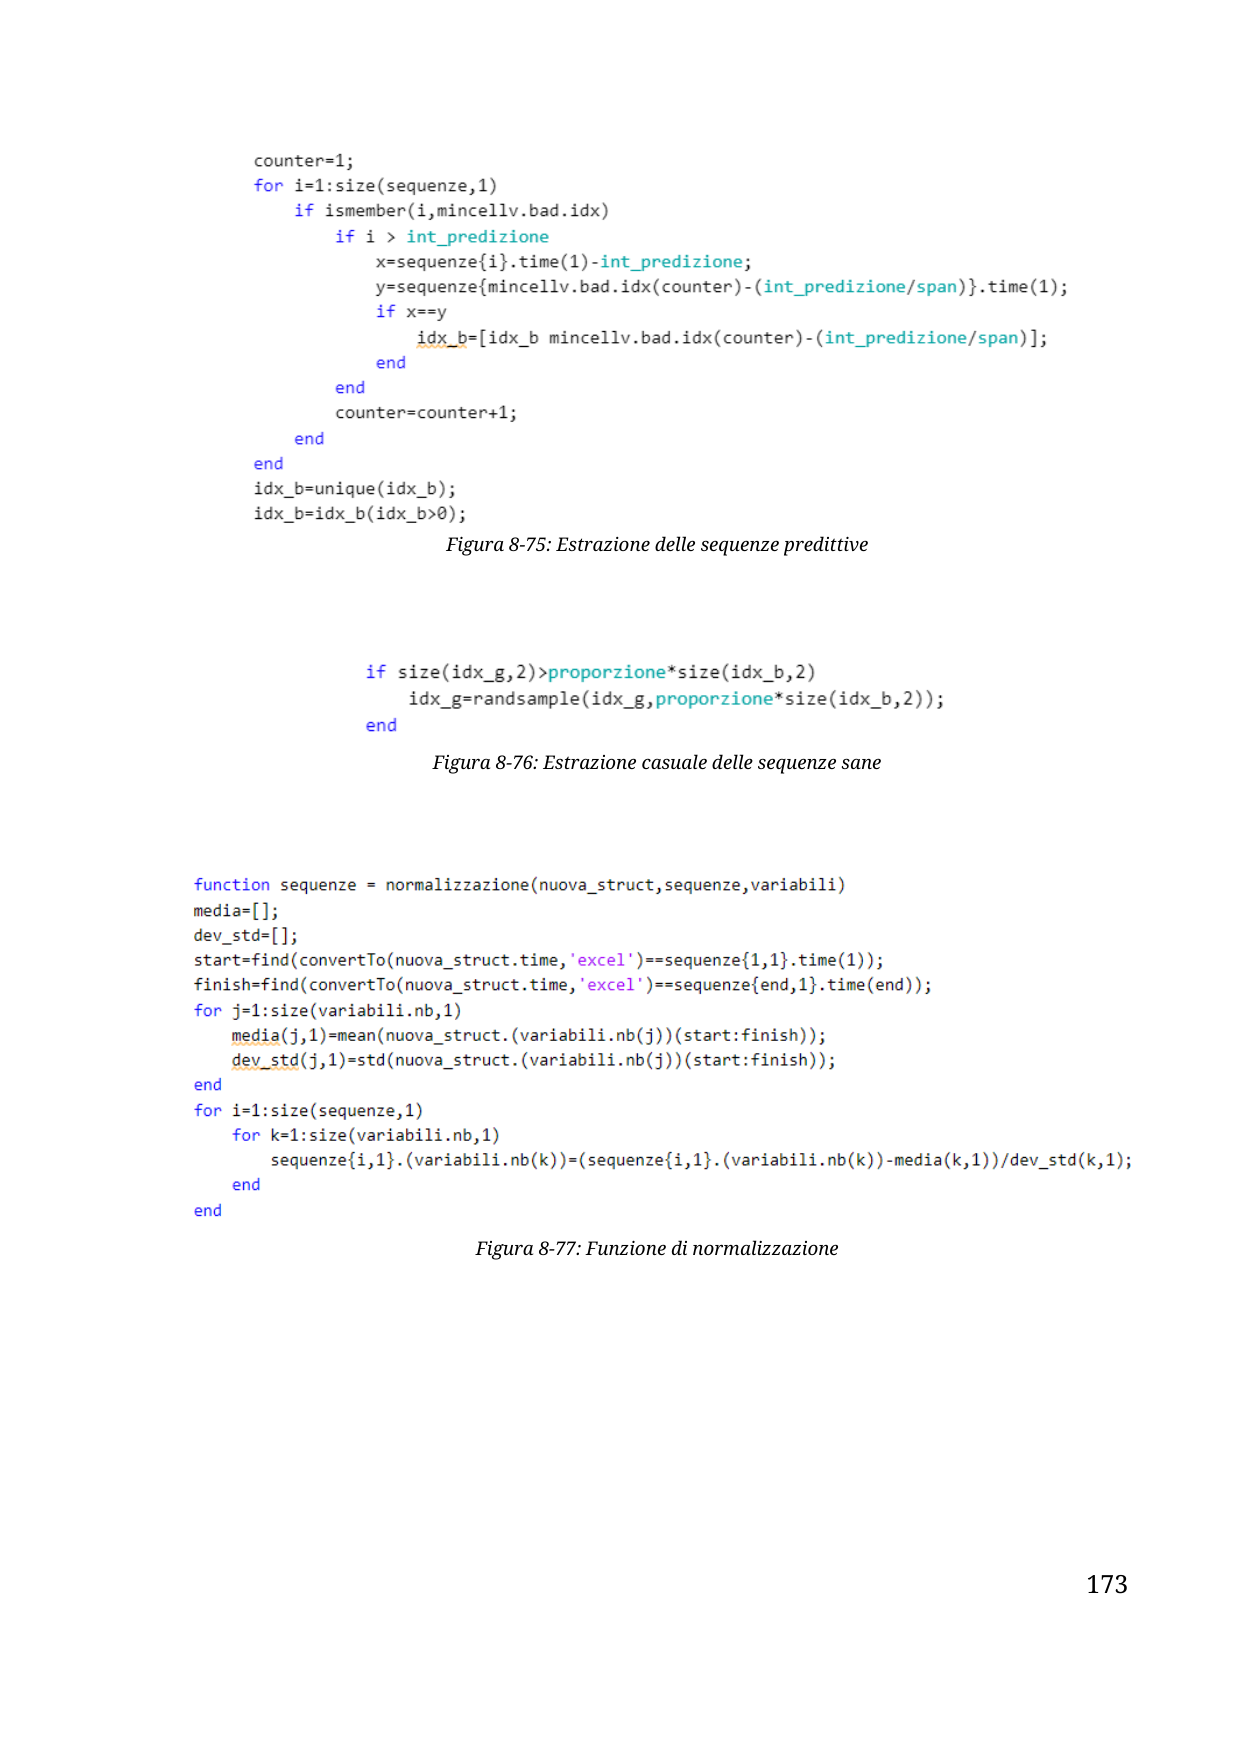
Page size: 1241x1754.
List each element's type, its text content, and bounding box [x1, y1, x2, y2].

picture [361, 649, 953, 746]
picture [243, 150, 1071, 528]
picture [186, 867, 1131, 1231]
